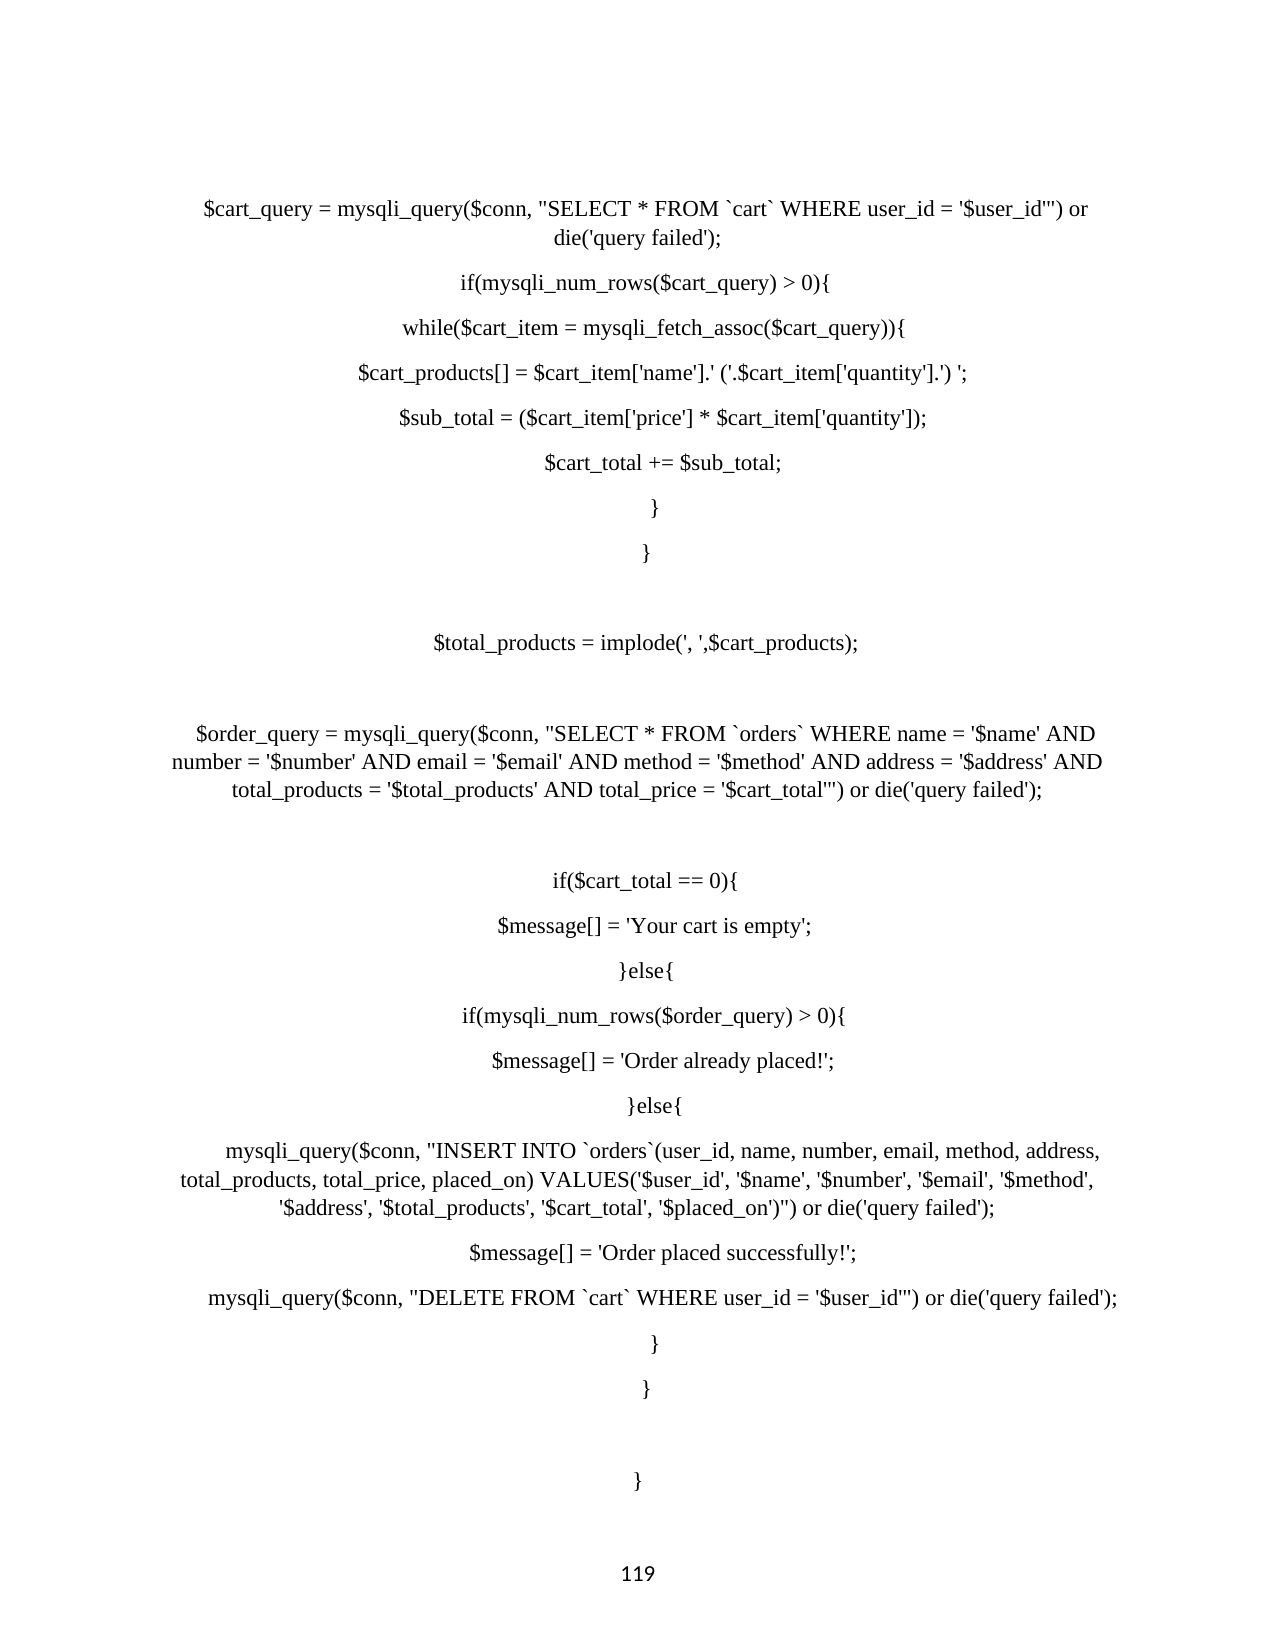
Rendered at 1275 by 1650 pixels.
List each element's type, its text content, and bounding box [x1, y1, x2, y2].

text } [150, 494, 1125, 521]
text $message[] = 'Order already placed!'; [150, 1047, 1125, 1073]
text $sub_total = ($cart_item['price'] * $cart_item['quantity']); [150, 404, 1125, 430]
text } [150, 1375, 1125, 1401]
text $cart_products[] = $cart_item['name'].' ('.$cart_item['quantity'].') '; [150, 359, 1125, 385]
text }else{ [150, 957, 1125, 983]
text if($cart_total == 0){ [150, 867, 1125, 893]
text while($cart_item = mysqli_fetch_assoc($cart_query)){ [150, 314, 1125, 340]
text mysqli_query($conn, "INSERT INTO `orders`(user_id, name, number, email, method, address, total_products, total_price, placed_on) VALUES('$user_id', '$name', '$number', '$email', '$method', '$address', '$total_products', '$cart_total', '$placed_on')") or die('query failed'); [150, 1137, 1125, 1221]
text $cart_total += $sub_total; [150, 449, 1125, 475]
text if(mysqli_num_rows($order_query) > 0){ [150, 1002, 1125, 1028]
text if(mysqli_num_rows($cart_query) > 0){ [150, 269, 1125, 295]
text mysqli_query($conn, "DELETE FROM `cart` WHERE user_id = '$user_id'") or die('query failed'); [150, 1284, 1125, 1311]
text }else{ [150, 1092, 1125, 1119]
text } [150, 1467, 1125, 1493]
text } [150, 539, 1125, 566]
text } [150, 1329, 1125, 1356]
text $cart_query = mysqli_query($conn, "SELECT * FROM `cart` WHERE user_id = '$user_id'") or die('query failed'); [150, 195, 1125, 250]
text $message[] = 'Order placed successfully!'; [150, 1239, 1125, 1266]
text $message[] = 'Your cart is empty'; [150, 912, 1125, 938]
text $order_query = mysqli_query($conn, "SELECT * FROM `orders` WHERE name = '$name' AND number = '$number' AND email = '$email' AND method = '$method' AND address = '$address' AND total_products = '$total_products' AND total_price = '$cart_total'") or die('query failed'); [150, 720, 1125, 803]
text $total_products = implode(', ',$cart_products); [150, 629, 1125, 656]
